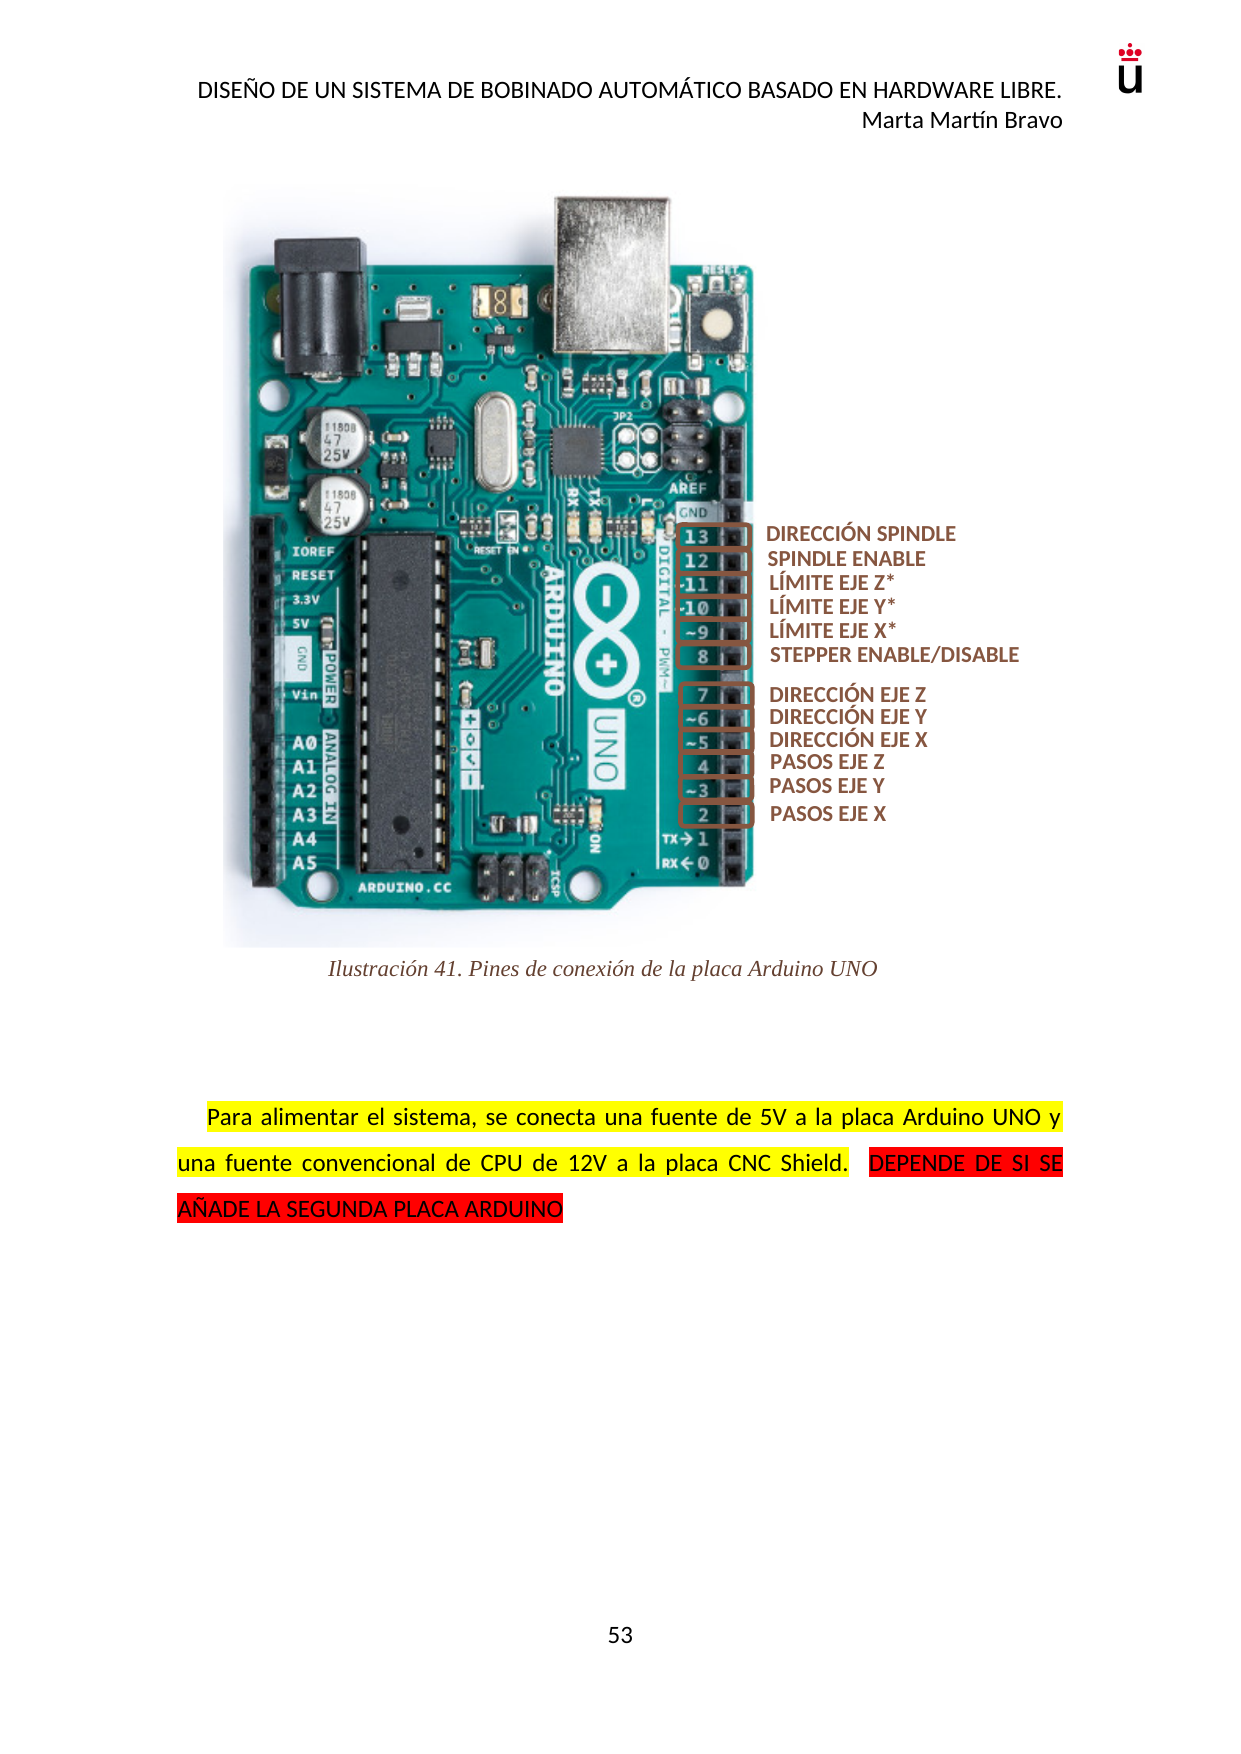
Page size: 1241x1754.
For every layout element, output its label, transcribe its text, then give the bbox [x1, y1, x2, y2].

text Para alimentar el sistema, se conecta una fuente de 5V a la placa Arduino UNO y una fuente convencional de CPU de 12V a la placa CNC Shield. DEPENDE DE SI SE AÑADE LA SEGUNDA PLACA ARDUINO [177, 1101, 1063, 1223]
picture [223, 184, 786, 953]
picture [1118, 43, 1146, 95]
